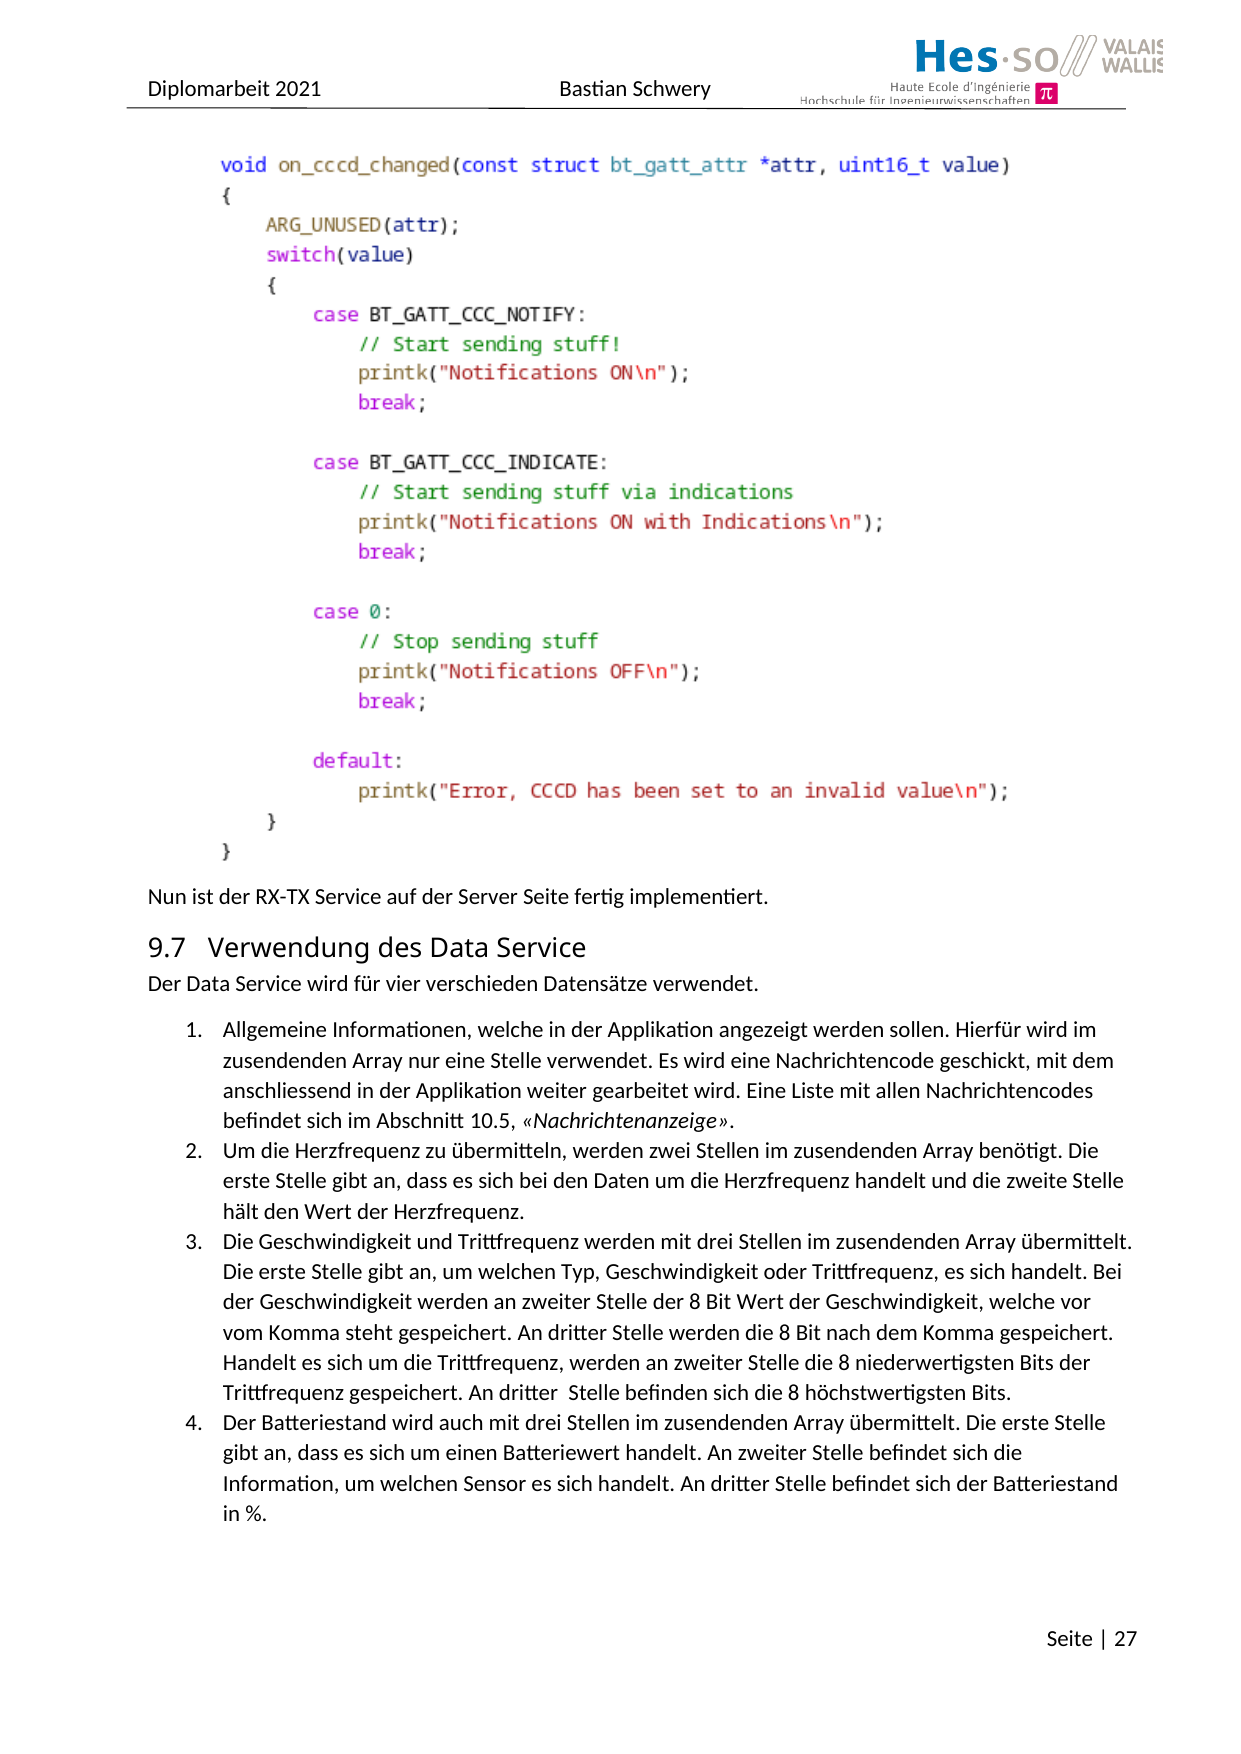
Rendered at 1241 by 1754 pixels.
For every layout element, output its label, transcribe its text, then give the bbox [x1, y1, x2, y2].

text Nun ist der RX-TX Service auf der Server Seite fertig implementiert. [148, 882, 1137, 910]
picture [800, 35, 1163, 104]
subtitle Verwendung des Data Service [148, 929, 1137, 966]
text Der Data Service wird für vier verschieden Datensätze verwendet. [148, 969, 1137, 997]
list Um die Herzfrequenz zu übermitteln, werden zwei Stellen im zusendenden Array benötigt. Die erste Stelle gibt an, dass es sich bei den Daten um die Herzfrequenz handelt und die zweite Stelle hält den Wert der Herzfrequenz. [185, 1136, 1137, 1225]
list Der Batteriestand wird auch mit drei Stellen im zusendenden Array übermittelt. Die erste Stelle gibt an, dass es sich um einen Batteriewert handelt. An zweiter Stelle befindet sich die Information, um welchen Sensor es sich handelt. An dritter Stelle befindet sich der Batteriestand in %. [185, 1408, 1137, 1527]
list Allgemeine Informationen, welche in der Applikation angezeigt werden sollen. Hierfür wird im zusendenden Array nur eine Stelle verwendet. Es wird eine Nachrichtencode geschickt, mit dem anschliessend in der Applikation weiter gearbeitet wird. Eine Liste mit allen Nachrichtencodes befindet sich im Abschnitt 9.5, «Nachrichtenanzeige». [185, 1016, 1137, 1134]
list Die Geschwindigkeit und Trittfrequenz werden mit drei Stellen im zusendenden Array übermittelt. Die erste Stelle gibt an, um welchen Typ, Geschwindigkeit oder Trittfrequenz, es sich handelt. Bei der Geschwindigkeit werden an zweiter Stelle der 8 Bit Wert der Geschwindigkeit, welche vor vom Komma steht gespeichert. An dritter Stelle werden die 8 Bit nach dem Komma gespeichert. Handelt es sich um die Trittfrequenz, werden an zweiter Stelle die 8 niederwertigsten Bits der Trittfrequenz gespeichert. An dritter Stelle befinden sich die 8 höchstwertigsten Bits. [185, 1227, 1137, 1406]
